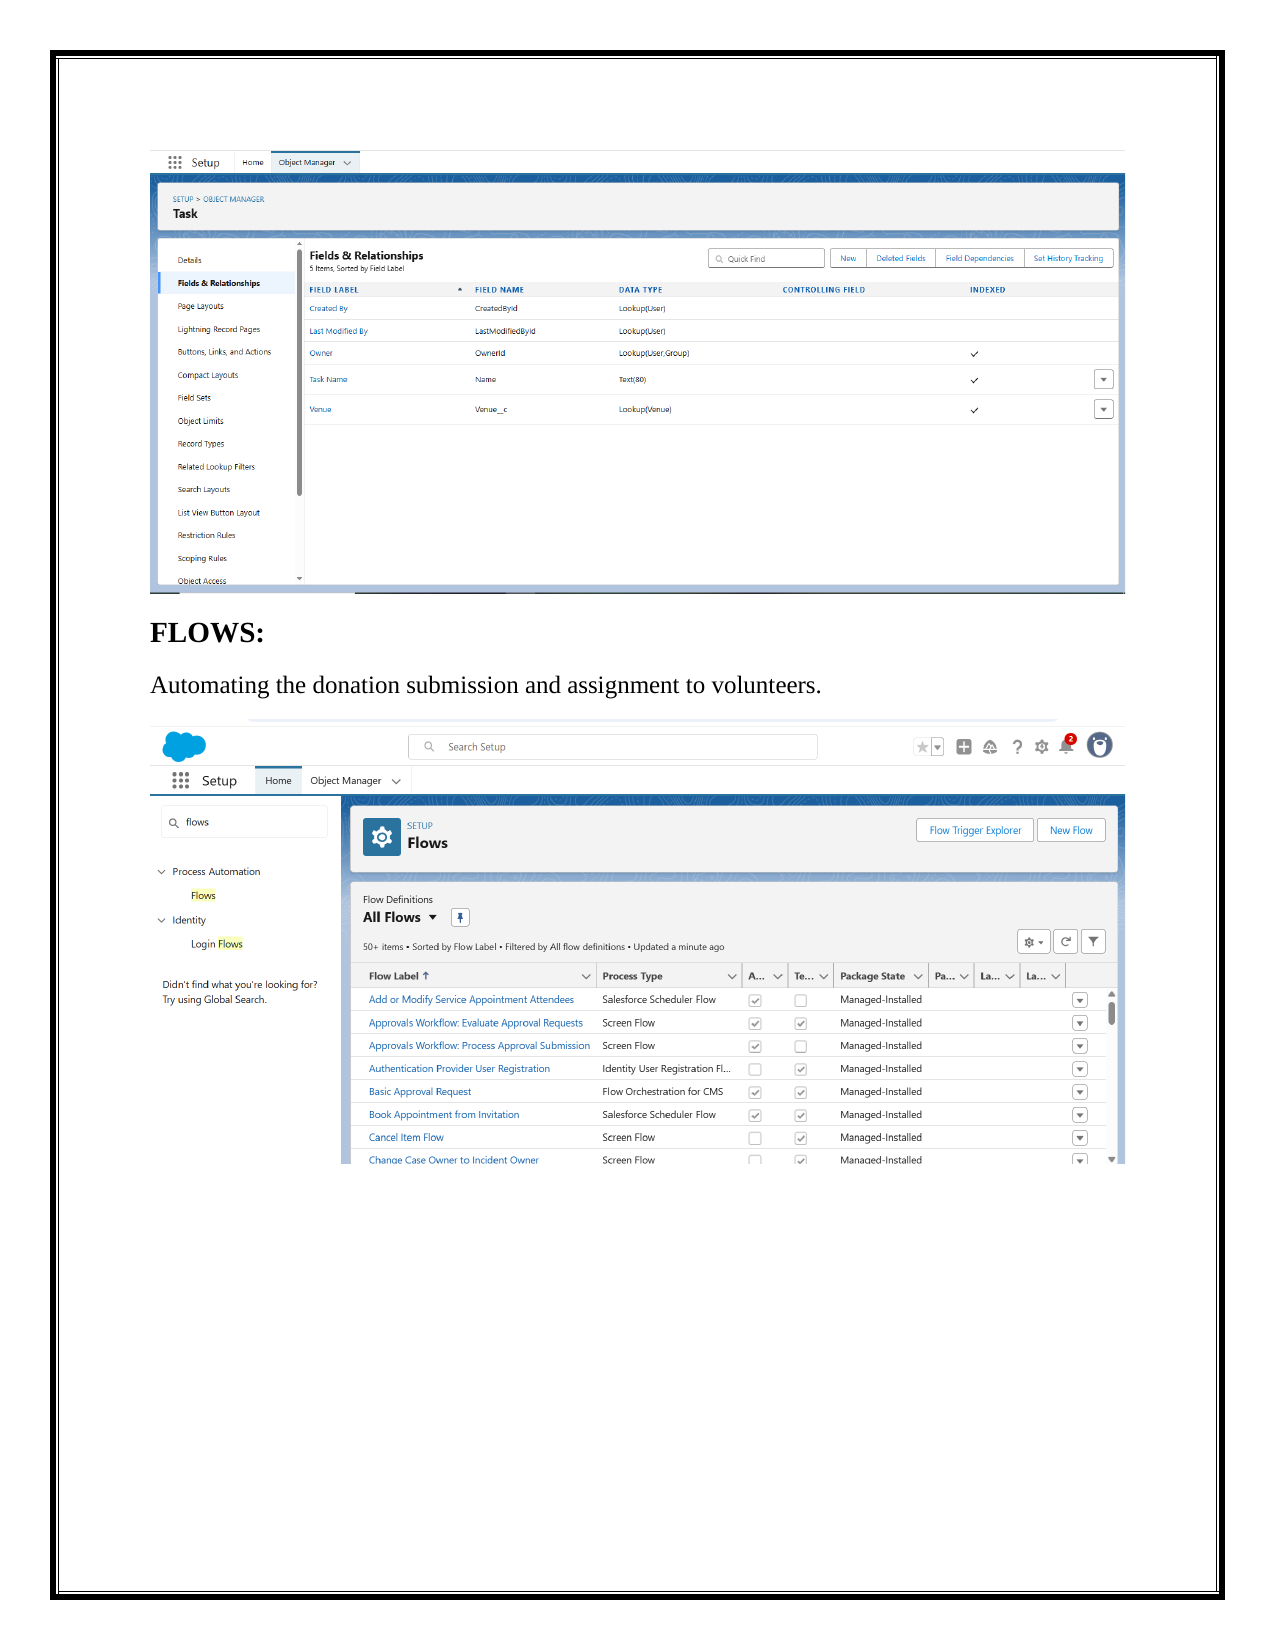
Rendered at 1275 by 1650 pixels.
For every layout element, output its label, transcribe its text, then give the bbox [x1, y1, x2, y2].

text FLOWS: [150, 615, 1125, 648]
picture [150, 150, 1125, 594]
text Automating the donation submission and assignment to volunteers. [150, 670, 1125, 699]
picture [150, 719, 1125, 1164]
